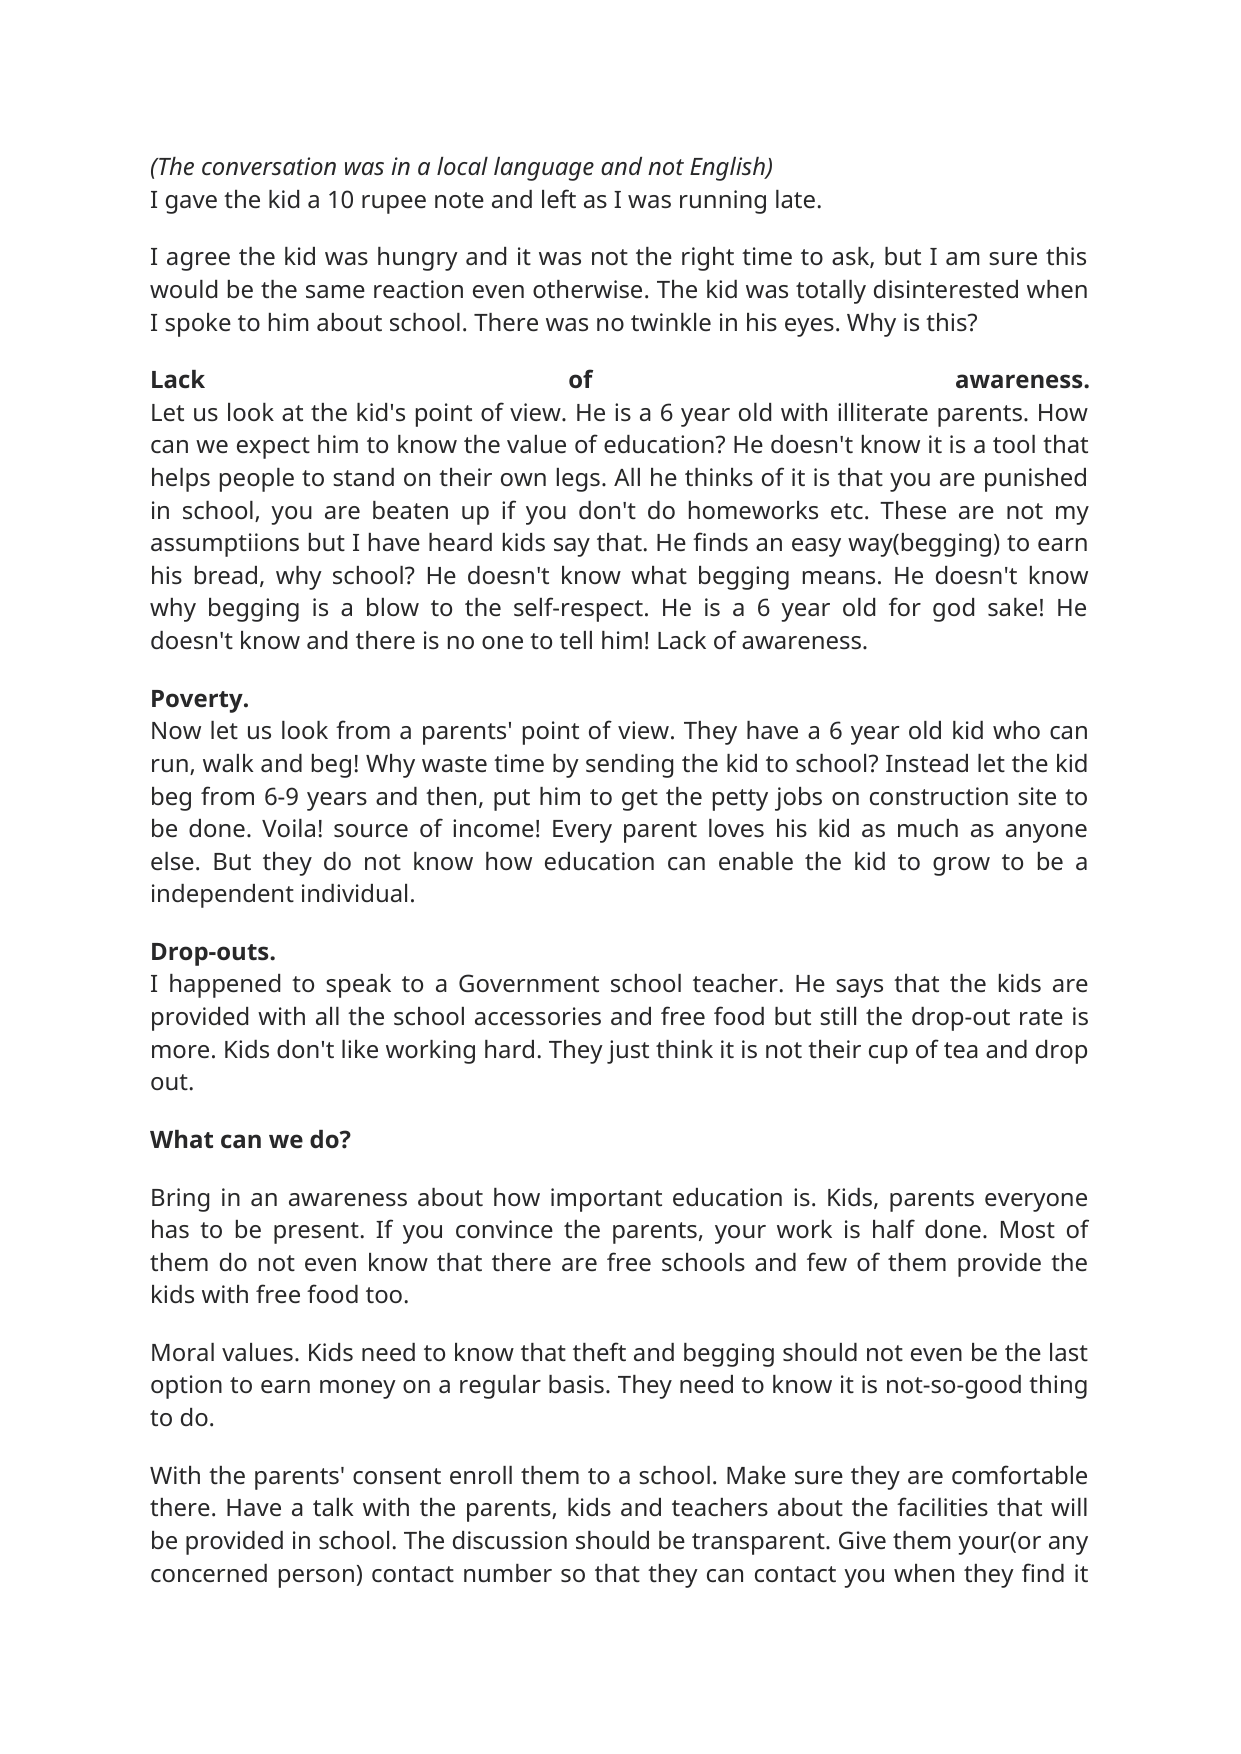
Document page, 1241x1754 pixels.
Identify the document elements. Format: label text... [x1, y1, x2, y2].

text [150, 150, 1090, 215]
text Lack of awareness. Let us look at the kid's point of view. He is a 6 year old with illiterate parents. How can we expect him to know the value of education? He doesn't know it is a tool that helps people to stand on their own legs. All he thinks of it is that you are punished in school, you are beaten up if you don't do homeworks etc. These are not my assumptiions but I have heard kids say that. He finds an easy way(begging) to earn his bread, why school? He doesn't know what begging means. He doesn't know why begging is a blow to the self-respect. He is a 6 year old for god sake! He doesn't know and there is no one to tell him! Lack of awareness. [150, 363, 1090, 656]
text Poverty. Now let us look from a parents' point of view. They have a 6 year old kid who can run, walk and beg! Why waste time by sending the kid to school? Instead let the kid beg from 6-9 years and then, put him to get the petty jobs on construction site to be done. Voila! source of income! Every parent loves his kid as much as anyone else. But they do not know how education can enable the kid to grow to be a independent individual. [150, 681, 1090, 910]
text What can we do? [150, 1123, 1090, 1155]
text Bring in an awareness about how important education is. Kids, parents everyone has to be present. If you convince the parents, your work is half done. Most of them do not even know that there are free schools and few of them provide the kids with free food too. [150, 1180, 1090, 1311]
text I agree the kid was hungry and it was not the right time to ask, but I am sure this would be the same reaction even otherwise. The kid was totally disinterested when I spoke to him about school. There was no twinkle in his eyes. Why is this? [150, 240, 1090, 338]
text Drop-outs. I happened to speak to a Government school teacher. He says that the kids are provided with all the school accessories and free food but still the drop-out rate is more. Kids don't like working hard. They just think it is not their cup of tea and drop out. [150, 935, 1090, 1098]
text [150, 1458, 1090, 1589]
text Moral values. Kids need to know that theft and begging should not even be the last option to earn money on a regular basis. They need to know it is not-so-good thing to do. [150, 1336, 1090, 1433]
